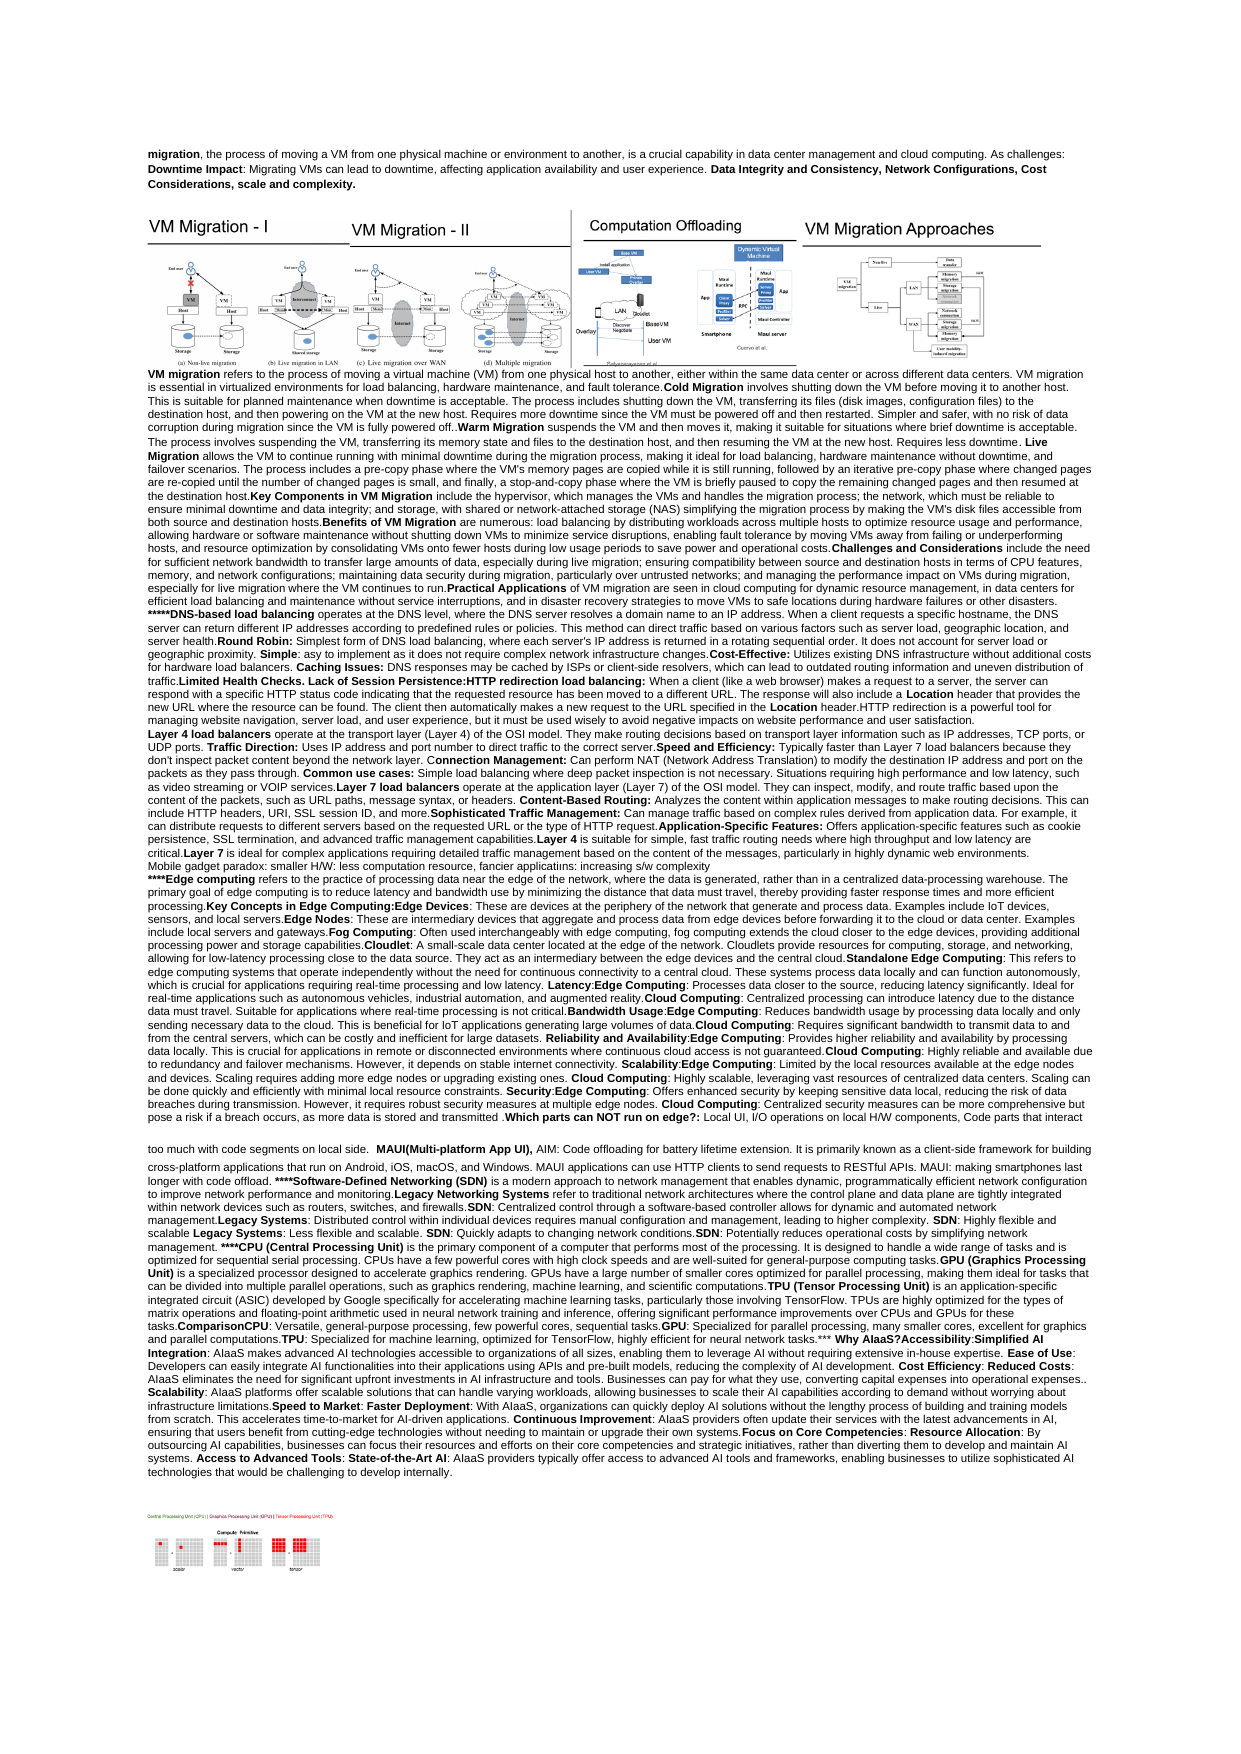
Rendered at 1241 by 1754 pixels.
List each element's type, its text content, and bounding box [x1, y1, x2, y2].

text VM migration refers to the process of moving a virtual machine (VM) from one physical host to another, either within the same data center or across different data centers. VM migration is essential in virtualized environments for load balancing, hardware maintenance, and fault tolerance.Cold Migration involves shutting down the VM before moving it to another host. This is suitable for planned maintenance when downtime is acceptable. The process includes shutting down the VM, transferring its files (disk images, configuration files) to the destination host, and then powering on the VM at the new host. Requires more downtime since the VM must be powered off and then restarted. Simpler and safer, with no risk of data corruption during migration since the VM is fully powered off..Warm Migration suspends the VM and then moves it, making it suitable for situations where brief downtime is acceptable. The process involves suspending the VM, transferring its memory state and files to the destination host, and then resuming the VM at the new host. Requires less downtime. Live Migration allows the VM to continue running with minimal downtime during the migration process, making it ideal for load balancing, hardware maintenance without downtime, and failover scenarios. The process includes a pre-copy phase where the VM's memory pages are copied while it is still running, followed by an iterative pre-copy phase where changed pages are re-copied until the number of changed pages is small, and finally, a stop-and-copy phase where the VM is briefly paused to copy the remaining changed pages and then resumed at the destination host.Key Components in VM Migration include the hypervisor, which manages the VMs and handles the migration process; the network, which must be reliable to ensure minimal downtime and data integrity; and storage, with shared or network-attached storage (NAS) simplifying the migration process by making the VM's disk files accessible from both source and destination hosts.Benefits of VM Migration are numerous: load balancing by distributing workloads across multiple hosts to optimize resource usage and performance, allowing hardware or software maintenance without shutting down VMs to minimize service disruptions, enabling fault tolerance by moving VMs away from failing or underperforming hosts, and resource optimization by consolidating VMs onto fewer hosts during low usage periods to save power and operational costs.Challenges and Considerations include the need for sufficient network bandwidth to transfer large amounts of data, especially during live migration; ensuring compatibility between source and destination hosts in terms of CPU features, memory, and network configurations; maintaining data security during migration, particularly over untrusted networks; and managing the performance impact on VMs during migration, especially for live migration where the VM continues to run.Practical Applications of VM migration are seen in cloud computing for dynamic resource management, in data centers for efficient load balancing and maintenance without service interruptions, and in disaster recovery strategies to move VMs to safe locations during hardware failures or other disasters. [148, 368, 1093, 608]
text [148, 148, 1093, 191]
picture [147, 1509, 337, 1576]
picture [147, 210, 1042, 368]
text *****DNS-based load balancing operates at the DNS level, where the DNS server resolves a domain name to an IP address. When a client requests a specific hostname, the DNS server can return different IP addresses according to predefined rules or policies. This method can direct traffic based on various factors such as server load, geographic location, and server health.Round Robin: Simplest form of DNS load balancing, where each server's IP address is returned in a rotating sequential order. It does not account for server load or geographic proximity. Simple: asy to implement as it does not require complex network infrastructure changes.Cost-Effective: Utilizes existing DNS infrastructure without additional costs for hardware load balancers. Caching Issues: DNS responses may be cached by ISPs or client-side resolvers, which can lead to outdated routing information and uneven distribution of traffic.Limited Health Checks. Lack of Session Persistence:HTTP redirection load balancing: When a client (like a web browser) makes a request to a server, the server can respond with a specific HTTP status code indicating that the requested resource has been moved to a different URL. The response will also include a Location header that provides the new URL where the resource can be found. The client then automatically makes a new request to the URL specified in the Location header.HTTP redirection is a powerful tool for managing website navigation, server load, and user experience, but it must be used wisely to avoid negative impacts on website performance and user satisfaction. [148, 608, 1093, 727]
text ****Edge computing refers to the practice of processing data near the edge of the network, where the data is generated, rather than in a centralized data-processing warehouse. The primary goal of edge computing is to reduce latency and bandwidth use by minimizing the distance that data must travel, thereby providing faster response times and more efficient processing.Key Concepts in Edge Computing:Edge Devices: These are devices at the periphery of the network that generate and process data. Examples include IoT devices, sensors, and local servers.Edge Nodes: These are intermediary devices that aggregate and process data from edge devices before forwarding it to the cloud or data center. Examples include local servers and gateways.Fog Computing: Often used interchangeably with edge computing, fog computing extends the cloud closer to the edge devices, providing additional processing power and storage capabilities.Cloudlet: A small-scale data center located at the edge of the network. Cloudlets provide resources for computing, storage, and networking, allowing for low-latency processing close to the data source. They act as an intermediary between the edge devices and the central cloud.Standalone Edge Computing: This refers to edge computing systems that operate independently without the need for continuous connectivity to a central cloud. These systems process data locally and can function autonomously, which is crucial for applications requiring real-time processing and low latency. Latency:Edge Computing: Processes data closer to the source, reducing latency significantly. Ideal for real-time applications such as autonomous vehicles, industrial automation, and augmented reality.Cloud Computing: Centralized processing can introduce latency due to the distance data must travel. Suitable for applications where real-time processing is not critical.Bandwidth Usage:Edge Computing: Reduces bandwidth usage by processing data locally and only sending necessary data to the cloud. This is beneficial for IoT applications generating large volumes of data.Cloud Computing: Requires significant bandwidth to transmit data to and from the central servers, which can be costly and inefficient for large datasets. Reliability and Availability:Edge Computing: Provides higher reliability and availability by processing data locally. This is crucial for applications in remote or disconnected environments where continuous cloud access is not guaranteed.Cloud Computing: Highly reliable and available due to redundancy and failover mechanisms. However, it depends on stable internet connectivity. Scalability:Edge Computing: Limited by the local resources available at the edge nodes and devices. Scaling requires adding more edge nodes or upgrading existing ones. Cloud Computing: Highly scalable, leveraging vast resources of centralized data centers. Scaling can be done quickly and efficiently with minimal local resource constraints. Security:Edge Computing: Offers enhanced security by keeping sensitive data local, reducing the risk of data breaches during transmission. However, it requires robust security measures at multiple edge nodes. Cloud Computing: Centralized security measures can be more comprehensive but pose a risk if a breach occurs, as more data is stored and transmitted .Which parts can NOT run on edge?: Local UI, I/O operations on local H/W components, Code parts that interact too much with code segments on local side. MAUI(Multi-platform App UI), AIM: Code offloading for battery lifetime extension. It is primarily known as a client-side framework for building cross-platform applications that run on Android, iOS, macOS, and Windows. MAUI applications can use HTTP clients to send requests to RESTful APIs. MAUI: making smartphones last longer with code offload. ****Software-Defined Networking (SDN) is a modern approach to network management that enables dynamic, programmatically efficient network configuration to improve network performance and monitoring.Legacy Networking Systems refer to traditional network architectures where the control plane and data plane are tightly integrated within network devices such as routers, switches, and firewalls.SDN: Centralized control through a software-based controller allows for dynamic and automated network management.Legacy Systems: Distributed control within individual devices requires manual configuration and management, leading to higher complexity. SDN: Highly flexible and scalable Legacy Systems: Less flexible and scalable. SDN: Quickly adapts to changing network conditions.SDN: Potentially reduces operational costs by simplifying network management. ****CPU (Central Processing Unit) is the primary component of a computer that performs most of the processing. It is designed to handle a wide range of tasks and is optimized for sequential serial processing. CPUs have a few powerful cores with high clock speeds and are well-suited for general-purpose computing tasks.GPU (Graphics Processing Unit) is a specialized processor designed to accelerate graphics rendering. GPUs have a large number of smaller cores optimized for parallel processing, making them ideal for tasks that can be divided into multiple parallel operations, such as graphics rendering, machine learning, and scientific computations.TPU (Tensor Processing Unit) is an application-specific integrated circuit (ASIC) developed by Google specifically for accelerating machine learning tasks, particularly those involving TensorFlow. TPUs are highly optimized for the types of matrix operations and floating-point arithmetic used in neural network training and inference, offering significant performance improvements over CPUs and GPUs for these tasks.ComparisonCPU: Versatile, general-purpose processing, few powerful cores, sequential tasks.GPU: Specialized for parallel processing, many smaller cores, excellent for graphics and parallel computations.TPU: Specialized for machine learning, optimized for TensorFlow, highly efficient for neural network tasks.*** Why AIaaS?Accessibility:Simplified AI Integration: AIaaS makes advanced AI technologies accessible to organizations of all sizes, enabling them to leverage AI without requiring extensive in-house expertise. Ease of Use: Developers can easily integrate AI functionalities into their applications using APIs and pre-built models, reducing the complexity of AI development. Cost Efficiency: Reduced Costs: AIaaS eliminates the need for significant upfront investments in AI infrastructure and tools. Businesses can pay for what they use, converting capital expenses into operational expenses.. Scalability: AIaaS platforms offer scalable solutions that can handle varying workloads, allowing businesses to scale their AI capabilities according to demand without worrying about infrastructure limitations.Speed to Market: Faster Deployment: With AIaaS, organizations can quickly deploy AI solutions without the lengthy process of building and training models from scratch. This accelerates time-to-market for AI-driven applications. Continuous Improvement: AIaaS providers often update their services with the latest advancements in AI, ensuring that users benefit from cutting-edge technologies without needing to maintain or upgrade their own systems.Focus on Core Competencies: Resource Allocation: By outsourcing AI capabilities, businesses can focus their resources and efforts on their core competencies and strategic initiatives, rather than diverting them to develop and maintain AI systems. Access to Advanced Tools: State-of-the-Art AI: AIaaS providers typically offer access to advanced AI tools and frameworks, enabling businesses to utilize sophisticated AI technologies that would be challenging to develop internally. [148, 873, 1093, 1478]
text Mobile gadget paradox: smaller H/W: less computation resource, fancier applicatiıns: increasing s/w complexity [148, 859, 1093, 873]
text Layer 4 load balancers operate at the transport layer (Layer 4) of the OSI model. They make routing decisions based on transport layer information such as IP addresses, TCP ports, or UDP ports. Traffic Direction: Uses IP address and port number to direct traffic to the correct server.Speed and Efficiency: Typically faster than Layer 7 load balancers because they don't inspect packet content beyond the network layer. Connection Management: Can perform NAT (Network Address Translation) to modify the destination IP address and port on the packets as they pass through. Common use cases: Simple load balancing where deep packet inspection is not necessary. Situations requiring high performance and low latency, such as video streaming or VOIP services.Layer 7 load balancers operate at the application layer (Layer 7) of the OSI model. They can inspect, modify, and route traffic based upon the content of the packets, such as URL paths, message syntax, or headers. Content-Based Routing: Analyzes the content within application messages to make routing decisions. This can include HTTP headers, URI, SSL session ID, and more.Sophisticated Traffic Management: Can manage traffic based on complex rules derived from application data. For example, it can distribute requests to different servers based on the requested URL or the type of HTTP request.Application-Specific Features: Offers application-specific features such as cookie persistence, SSL termination, and advanced traffic management capabilities.Layer 4 is suitable for simple, fast traffic routing needs where high throughput and low latency are critical.Layer 7 is ideal for complex applications requiring detailed traffic management based on the content of the messages, particularly in highly dynamic web environments. [148, 727, 1093, 859]
